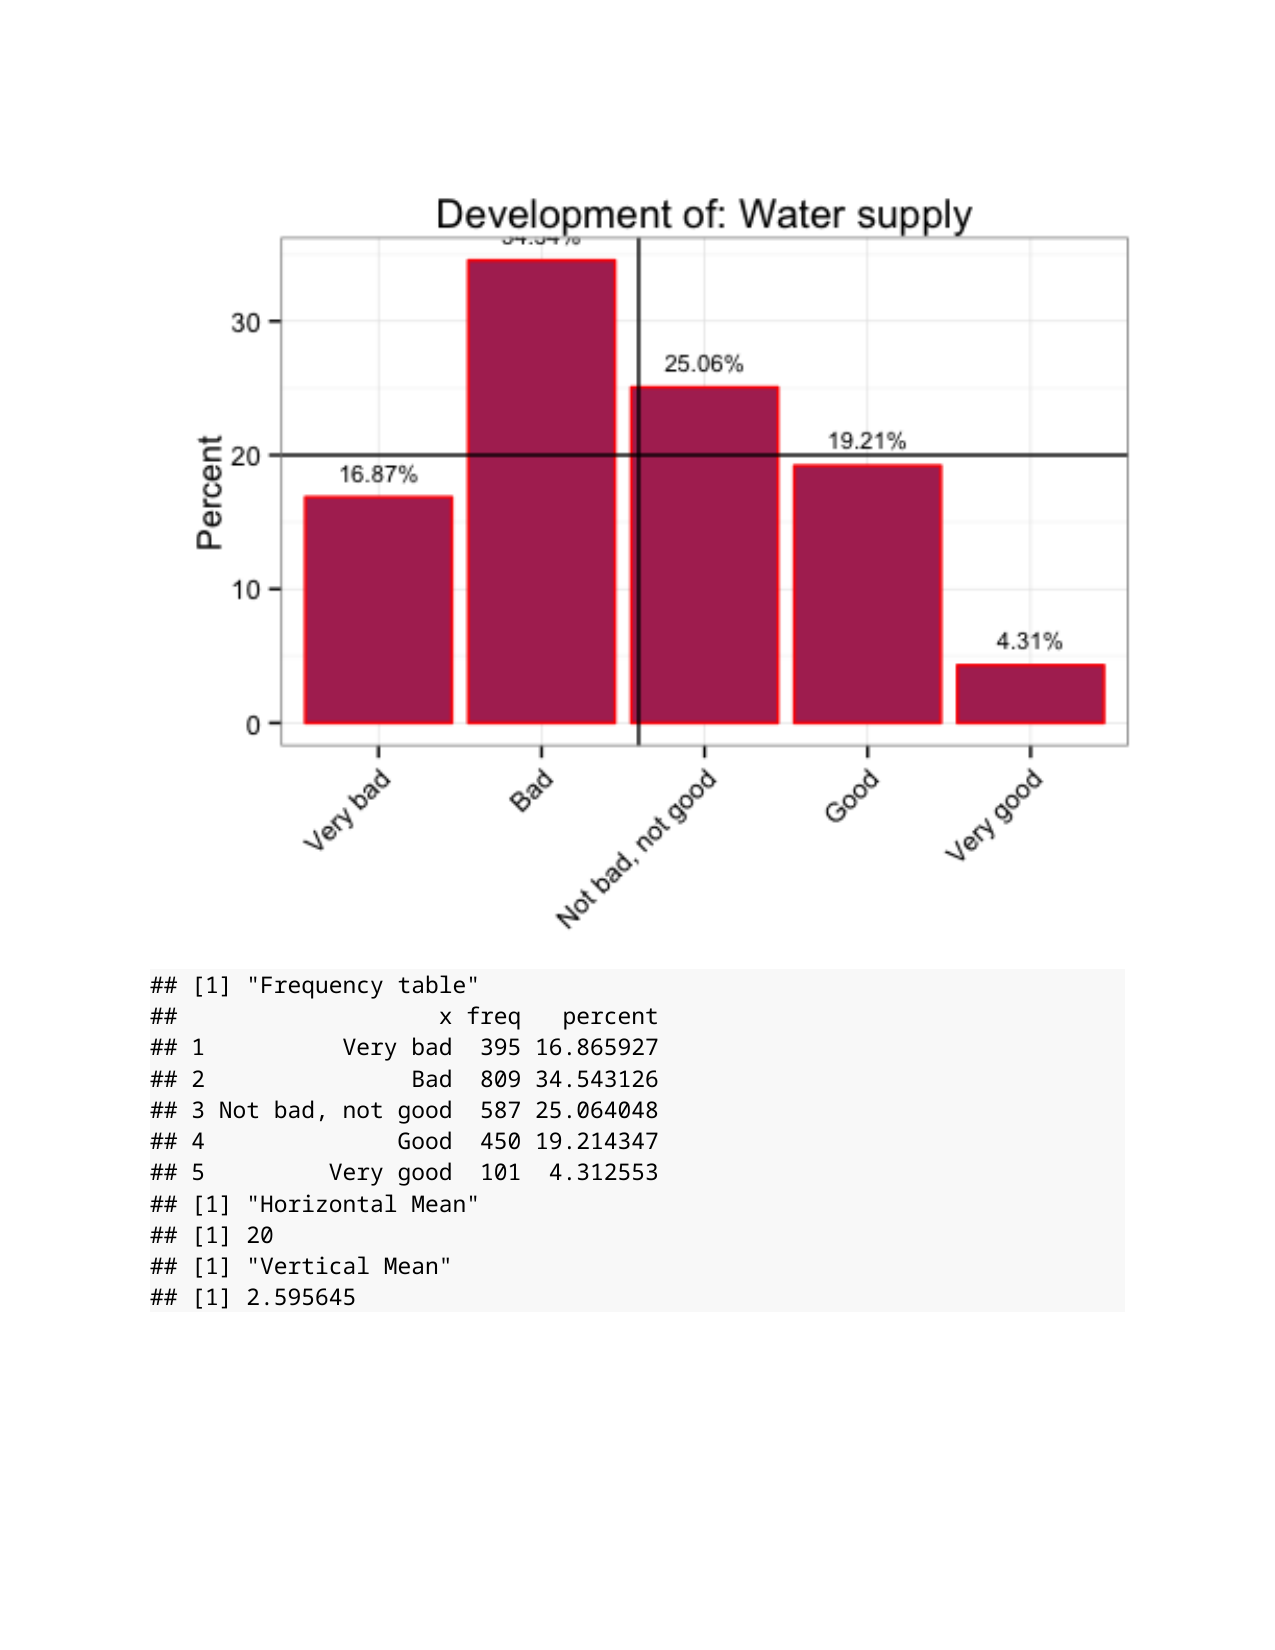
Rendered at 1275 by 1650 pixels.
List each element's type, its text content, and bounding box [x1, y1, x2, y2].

picture [168, 150, 1169, 950]
text ## [1] "Frequency table" ## x freq percent ## 1 Very bad 395 16.865927 ## 2 Bad 809 34.543126 ## 3 Not bad, not good 587 25.064048 ## 4 Good 450 19.214347 ## 5 Very good 101 4.312553 ## [1] "Horizontal Mean" ## [1] 20 ## [1] "Vertical Mean" ## [1] 2.595645 [150, 969, 1125, 1312]
